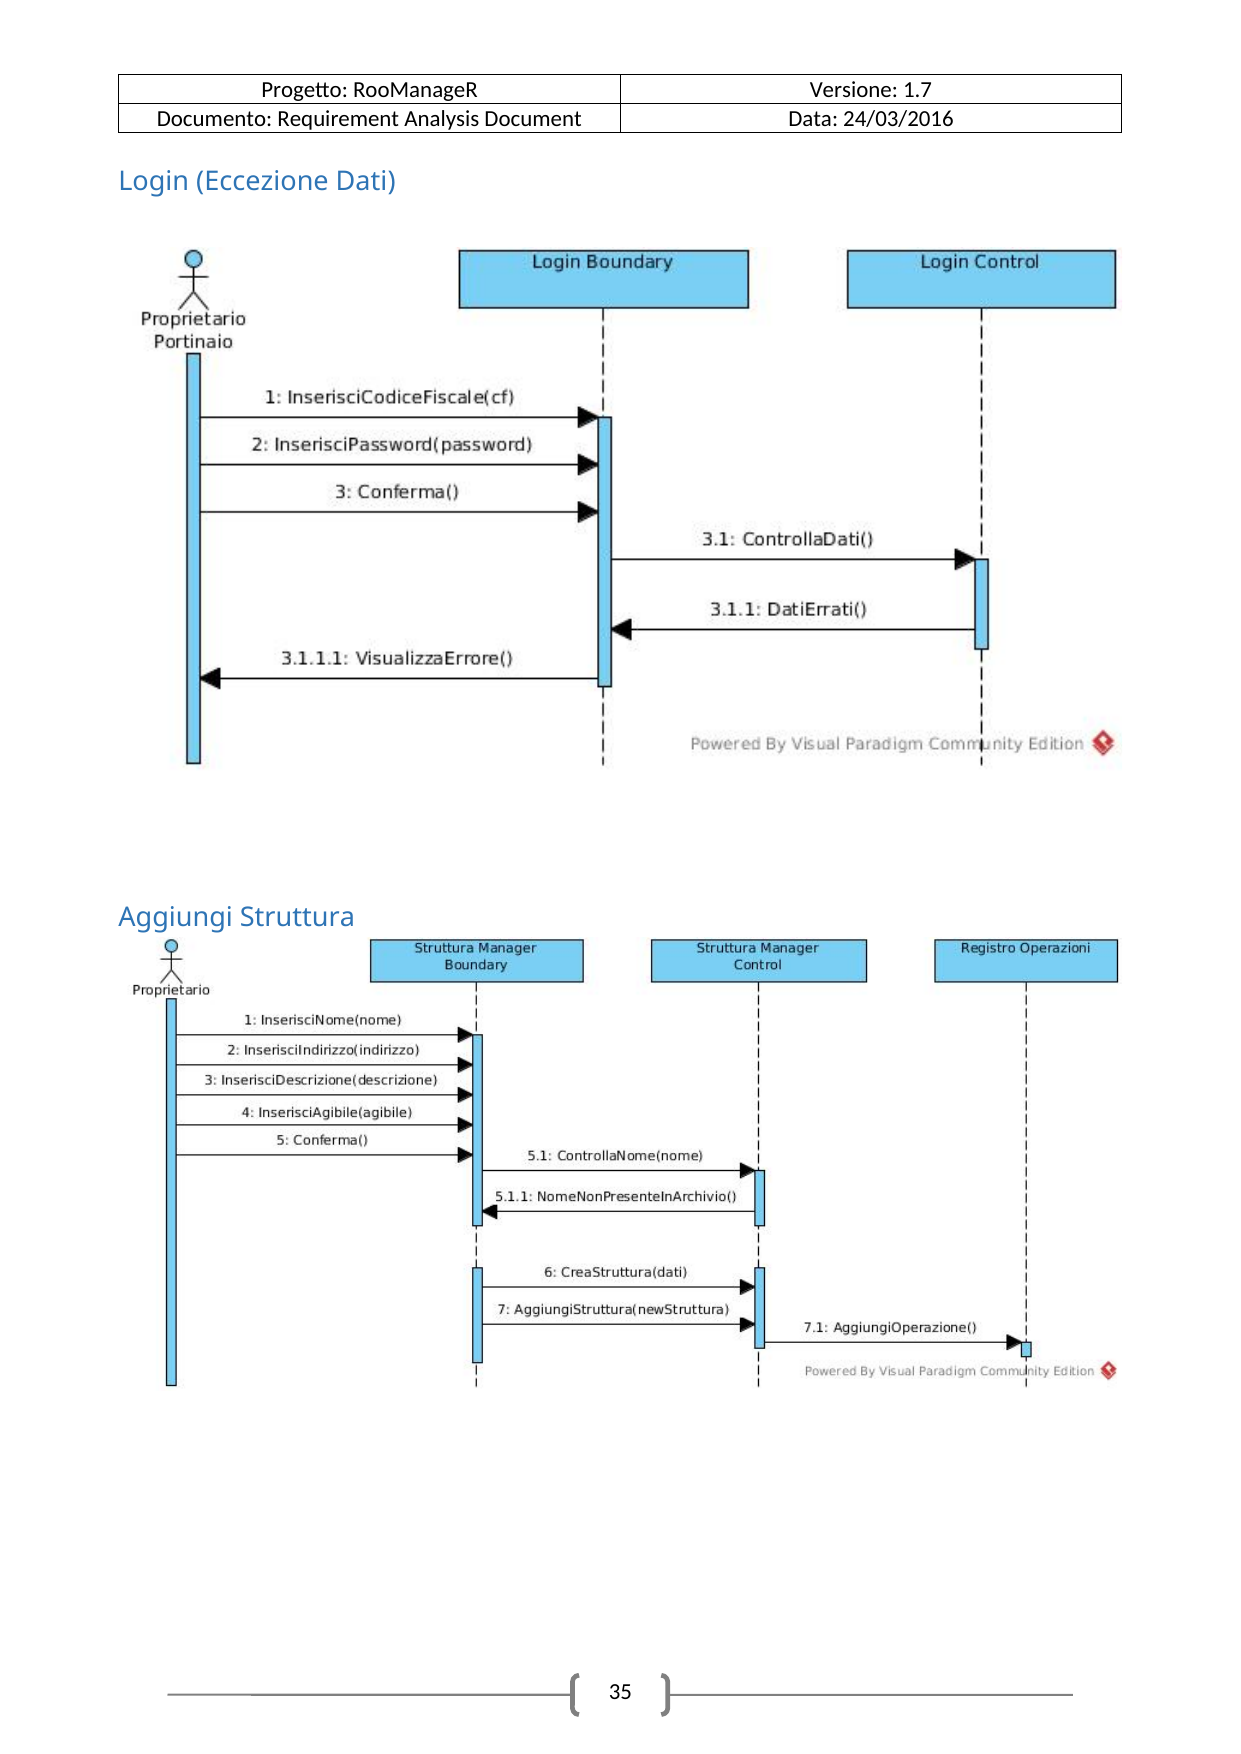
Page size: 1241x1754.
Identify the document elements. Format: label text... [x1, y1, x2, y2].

picture [118, 247, 1123, 771]
picture [118, 937, 1123, 1391]
subtitle Login (Eccezione Dati) [118, 161, 1122, 198]
subtitle Aggiungi Struttura [118, 898, 1122, 934]
